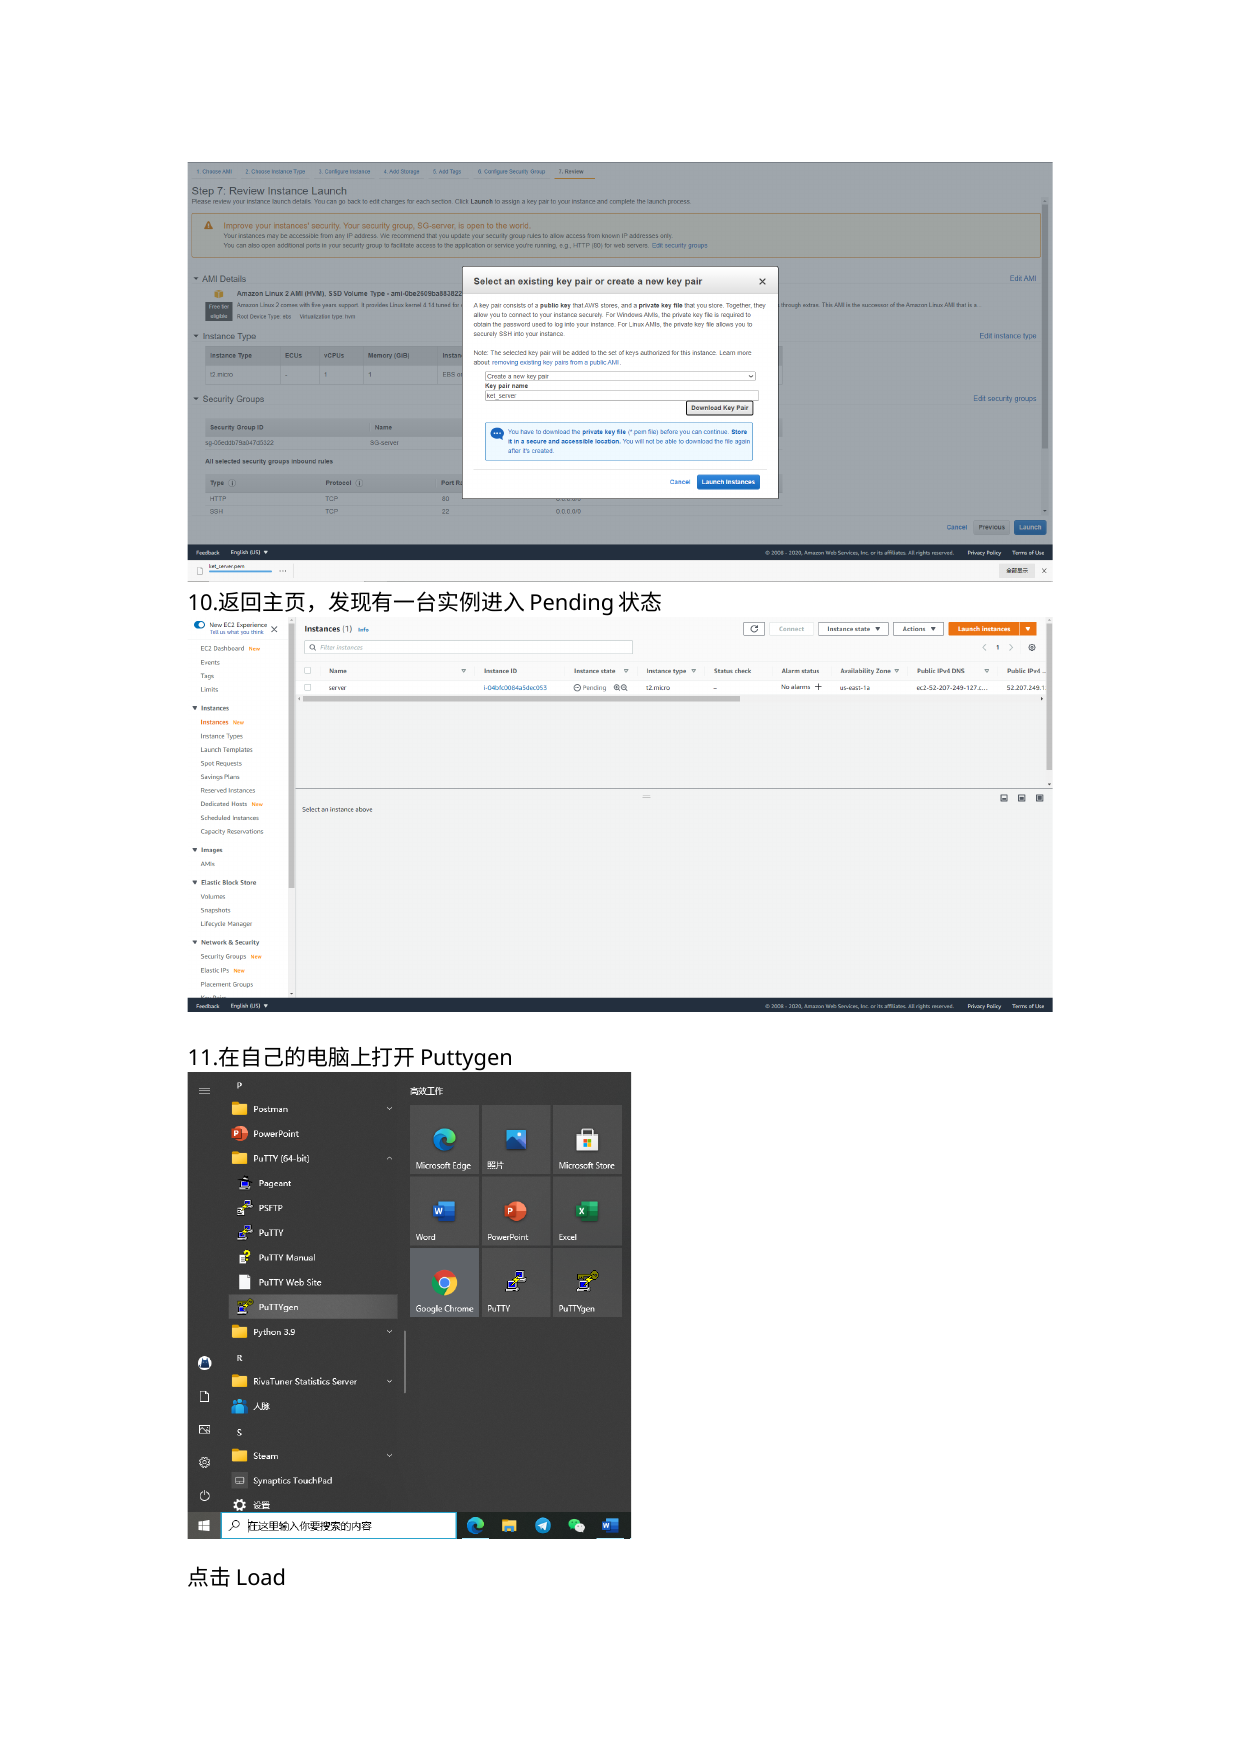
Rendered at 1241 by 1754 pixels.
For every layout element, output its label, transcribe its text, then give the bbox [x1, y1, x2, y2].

text 11.在自己的电脑上打开Puttygen [187, 1039, 1053, 1072]
picture [187, 162, 1053, 582]
picture [187, 1072, 632, 1539]
picture [187, 617, 1053, 1012]
text 10.返回主页，发现有一台实例进入Pending状态 [187, 584, 1053, 617]
text 点击Load [187, 1559, 1053, 1592]
